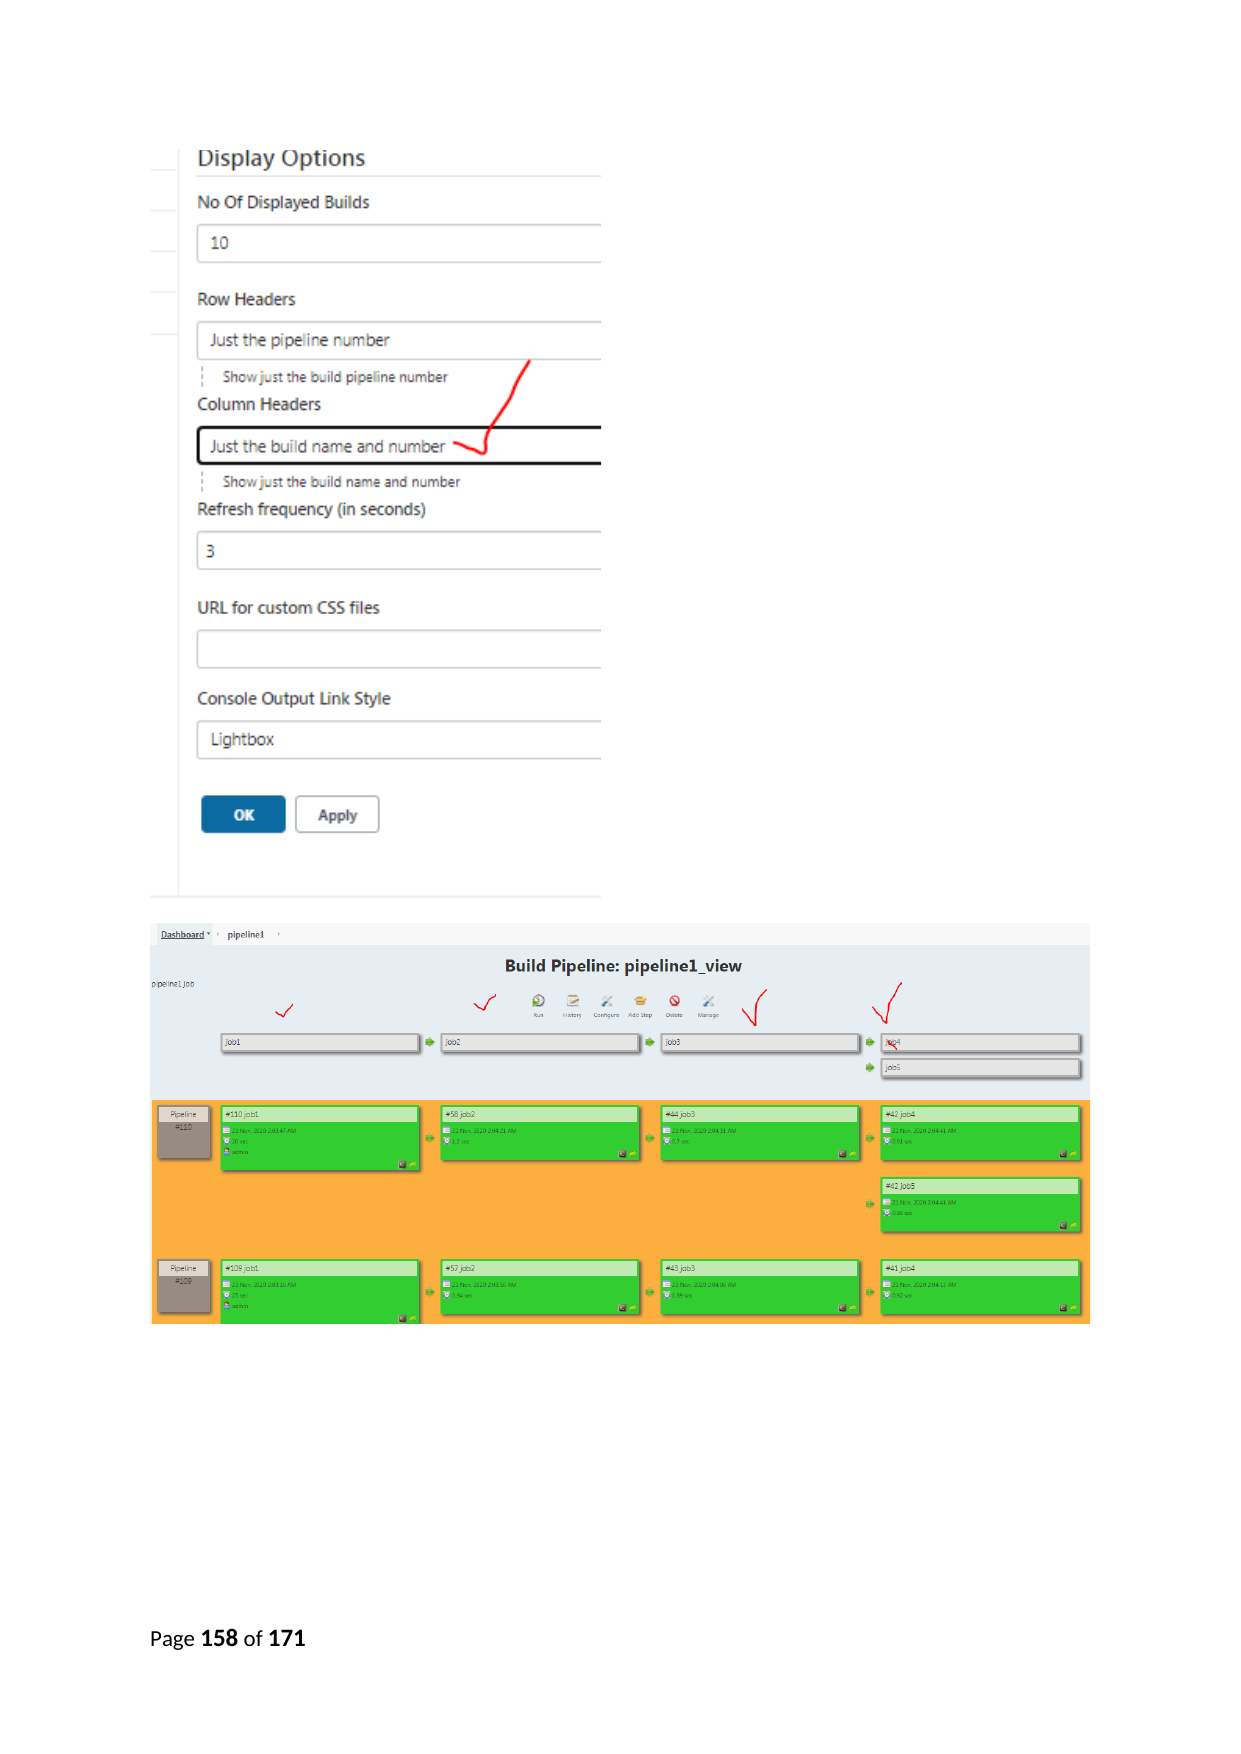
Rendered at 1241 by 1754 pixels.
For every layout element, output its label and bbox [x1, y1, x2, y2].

picture [150, 923, 1091, 1324]
picture [150, 150, 602, 899]
